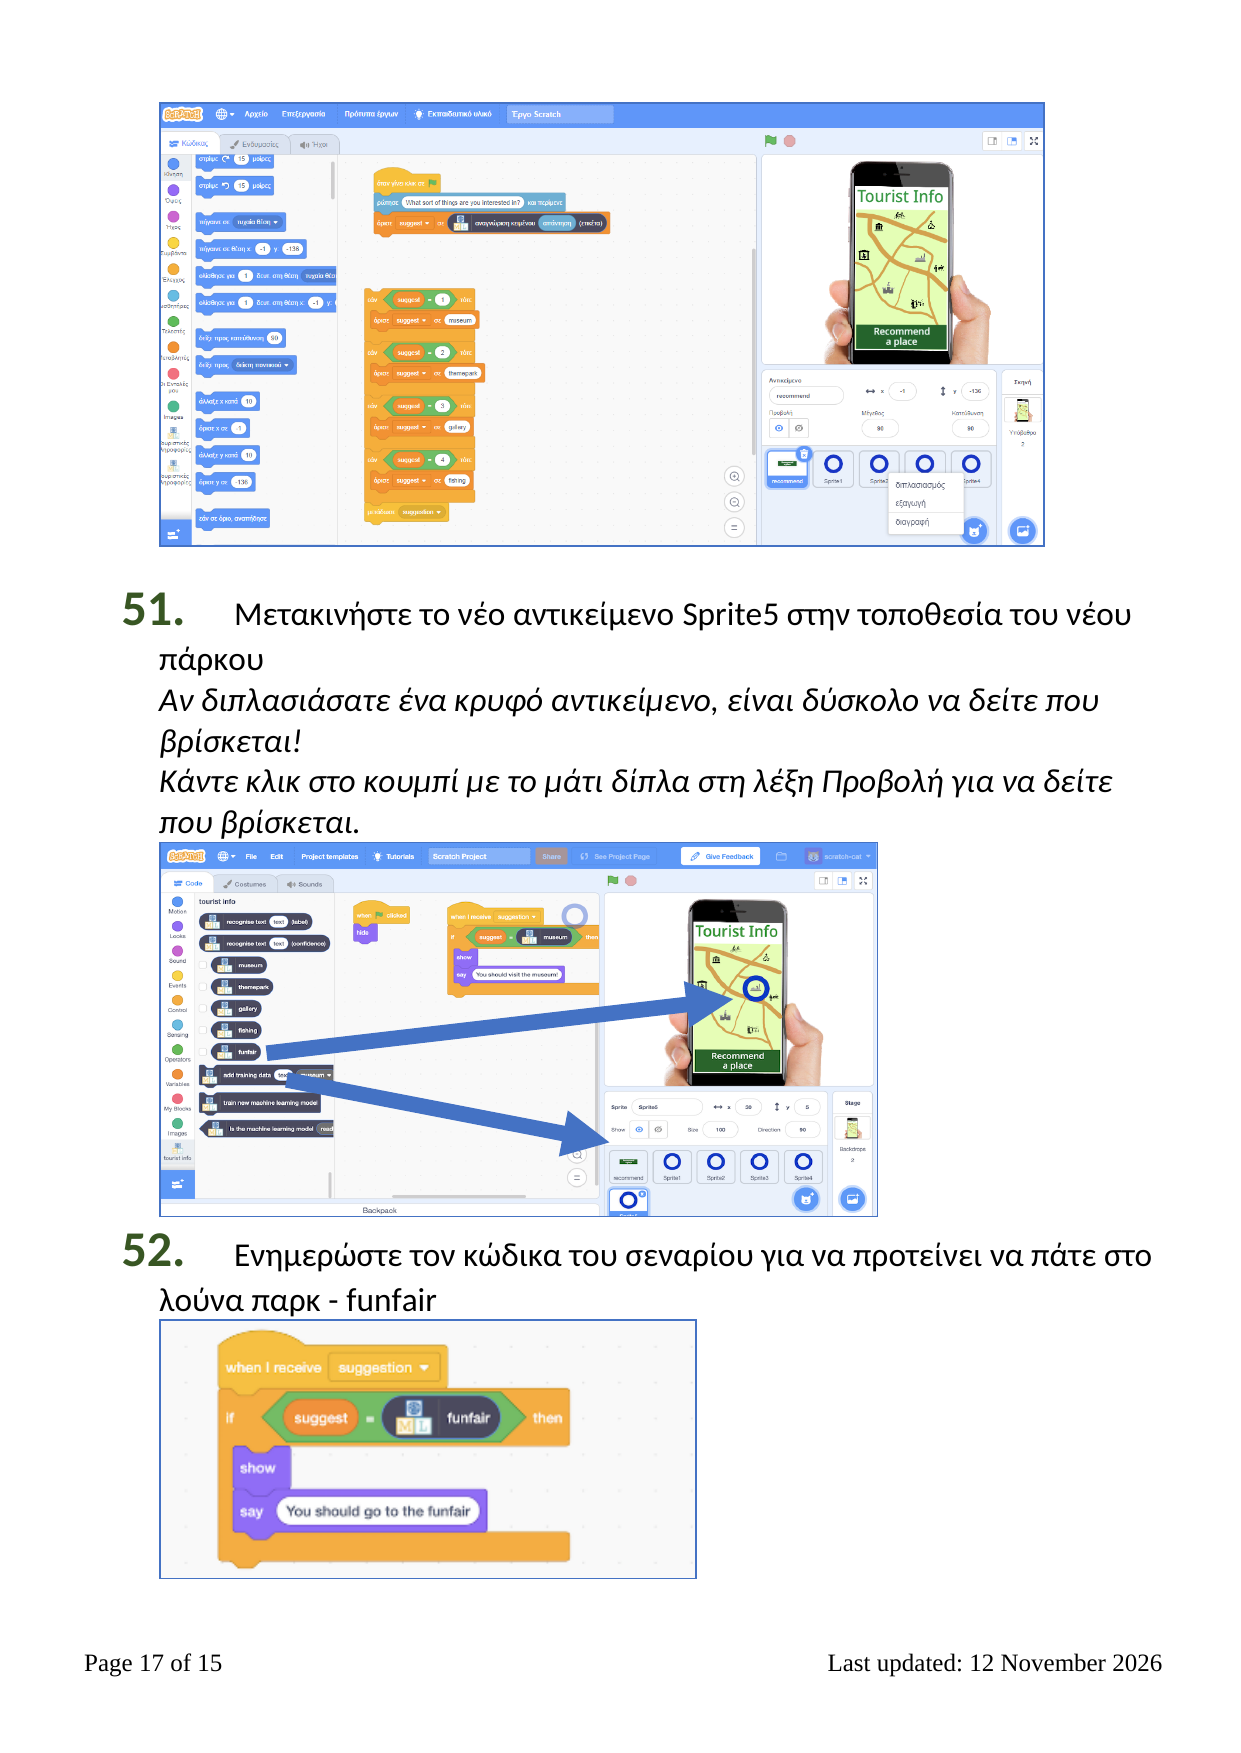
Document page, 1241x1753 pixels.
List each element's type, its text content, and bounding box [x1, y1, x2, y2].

picture [161, 843, 877, 1216]
picture [161, 1321, 695, 1578]
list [121, 102, 1164, 577]
picture [161, 104, 1043, 545]
